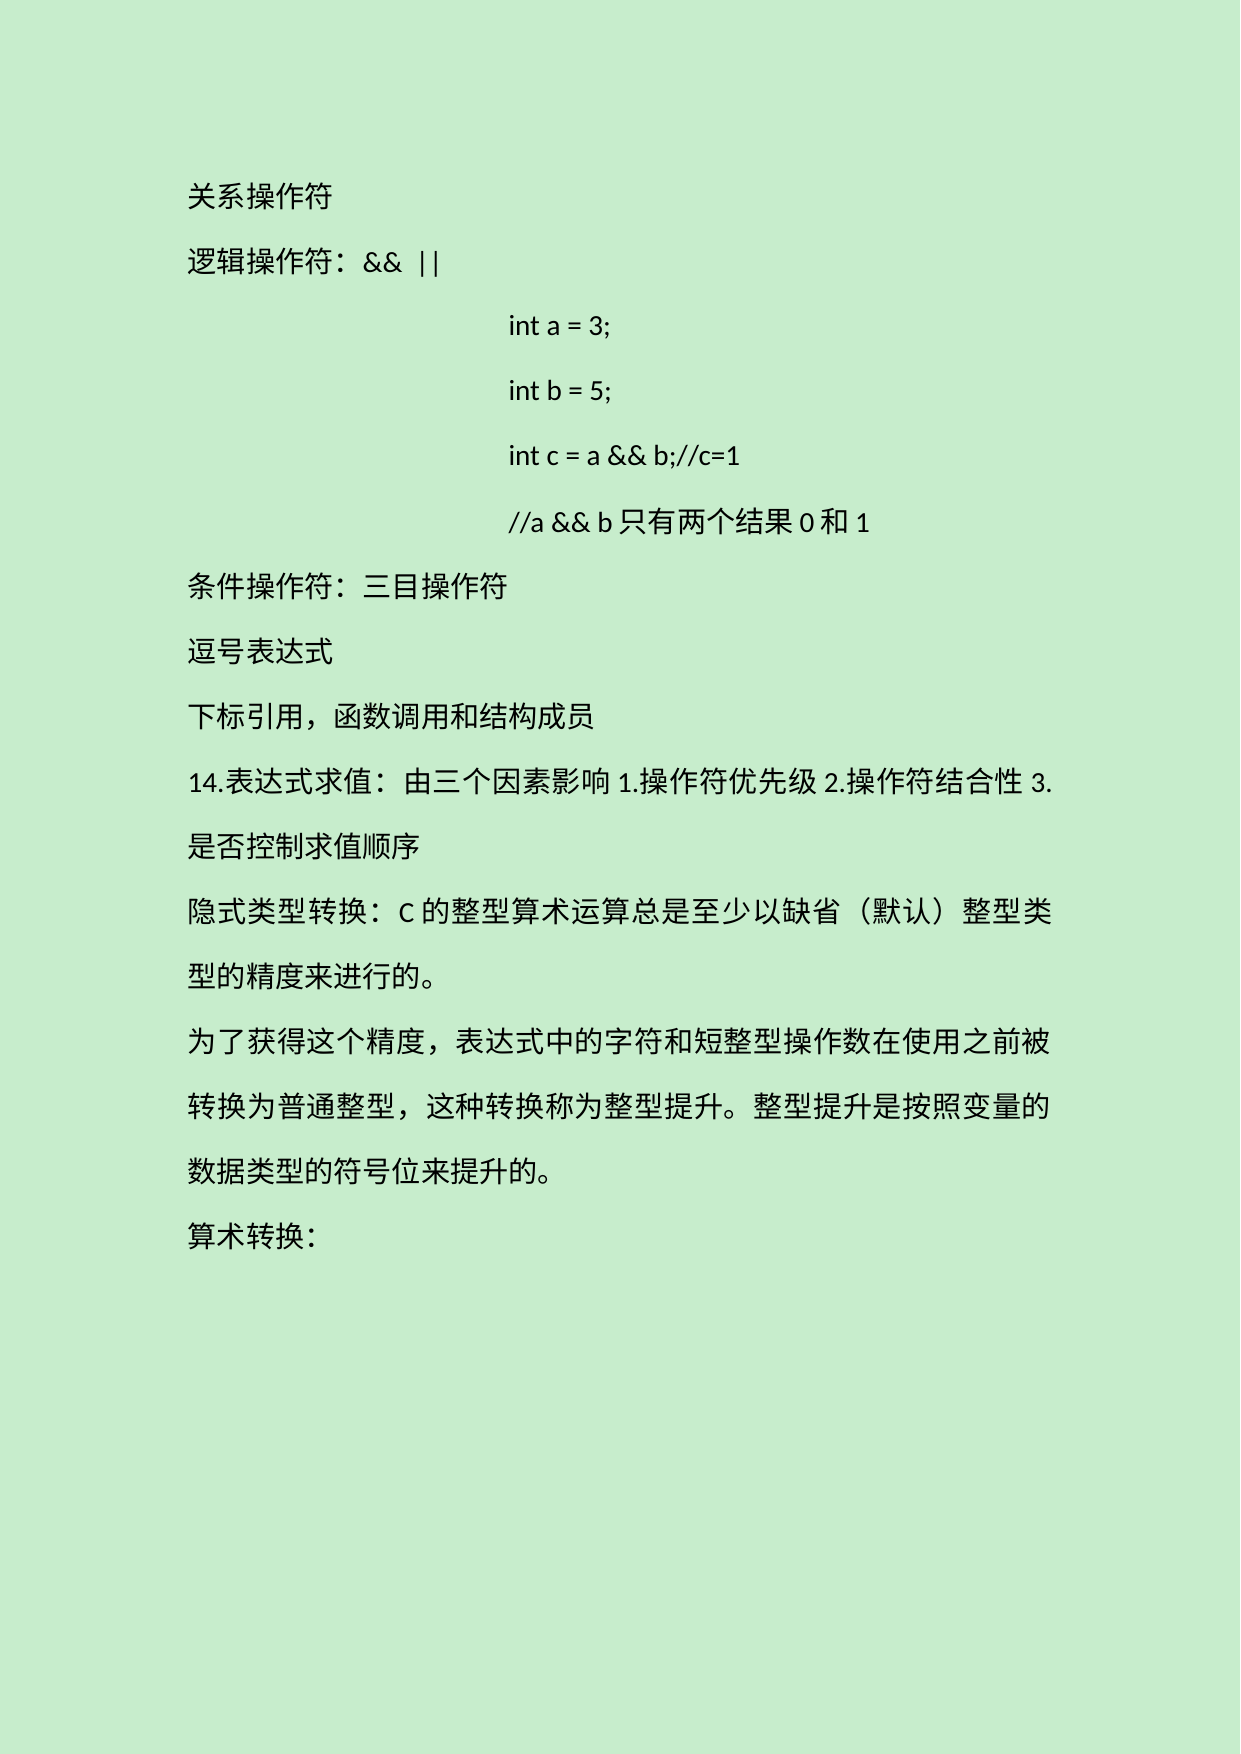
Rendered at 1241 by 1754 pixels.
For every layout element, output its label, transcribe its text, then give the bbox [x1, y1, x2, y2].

text 逗号表达式 [187, 617, 1053, 682]
text 逻辑操作符：&& || [187, 227, 1053, 292]
text 为了获得这个精度，表达式中的字符和短整型操作数在使用之前被转换为普通整型，这种转换称为整型提升。整型提升是按照变量的数据类型的符号位来提升的。 [187, 1007, 1053, 1202]
text 算术转换： [187, 1202, 1053, 1267]
text 隐式类型转换：C的整型算术运算总是至少以缺省（默认）整型类型的精度来进行的。 [187, 877, 1053, 1007]
text 关系操作符 [187, 162, 1053, 227]
text int b = 5; [187, 357, 1053, 422]
text int c = a && b;//c=1 [187, 422, 1053, 487]
text //a && b只有两个结果0和1 [187, 487, 1053, 552]
text int a = 3; [187, 292, 1053, 357]
text 条件操作符：三目操作符 [187, 552, 1053, 617]
text 下标引用，函数调用和结构成员 [187, 682, 1053, 747]
text 14.表达式求值：由三个因素影响1.操作符优先级2.操作符结合性3.是否控制求值顺序 [187, 747, 1053, 877]
